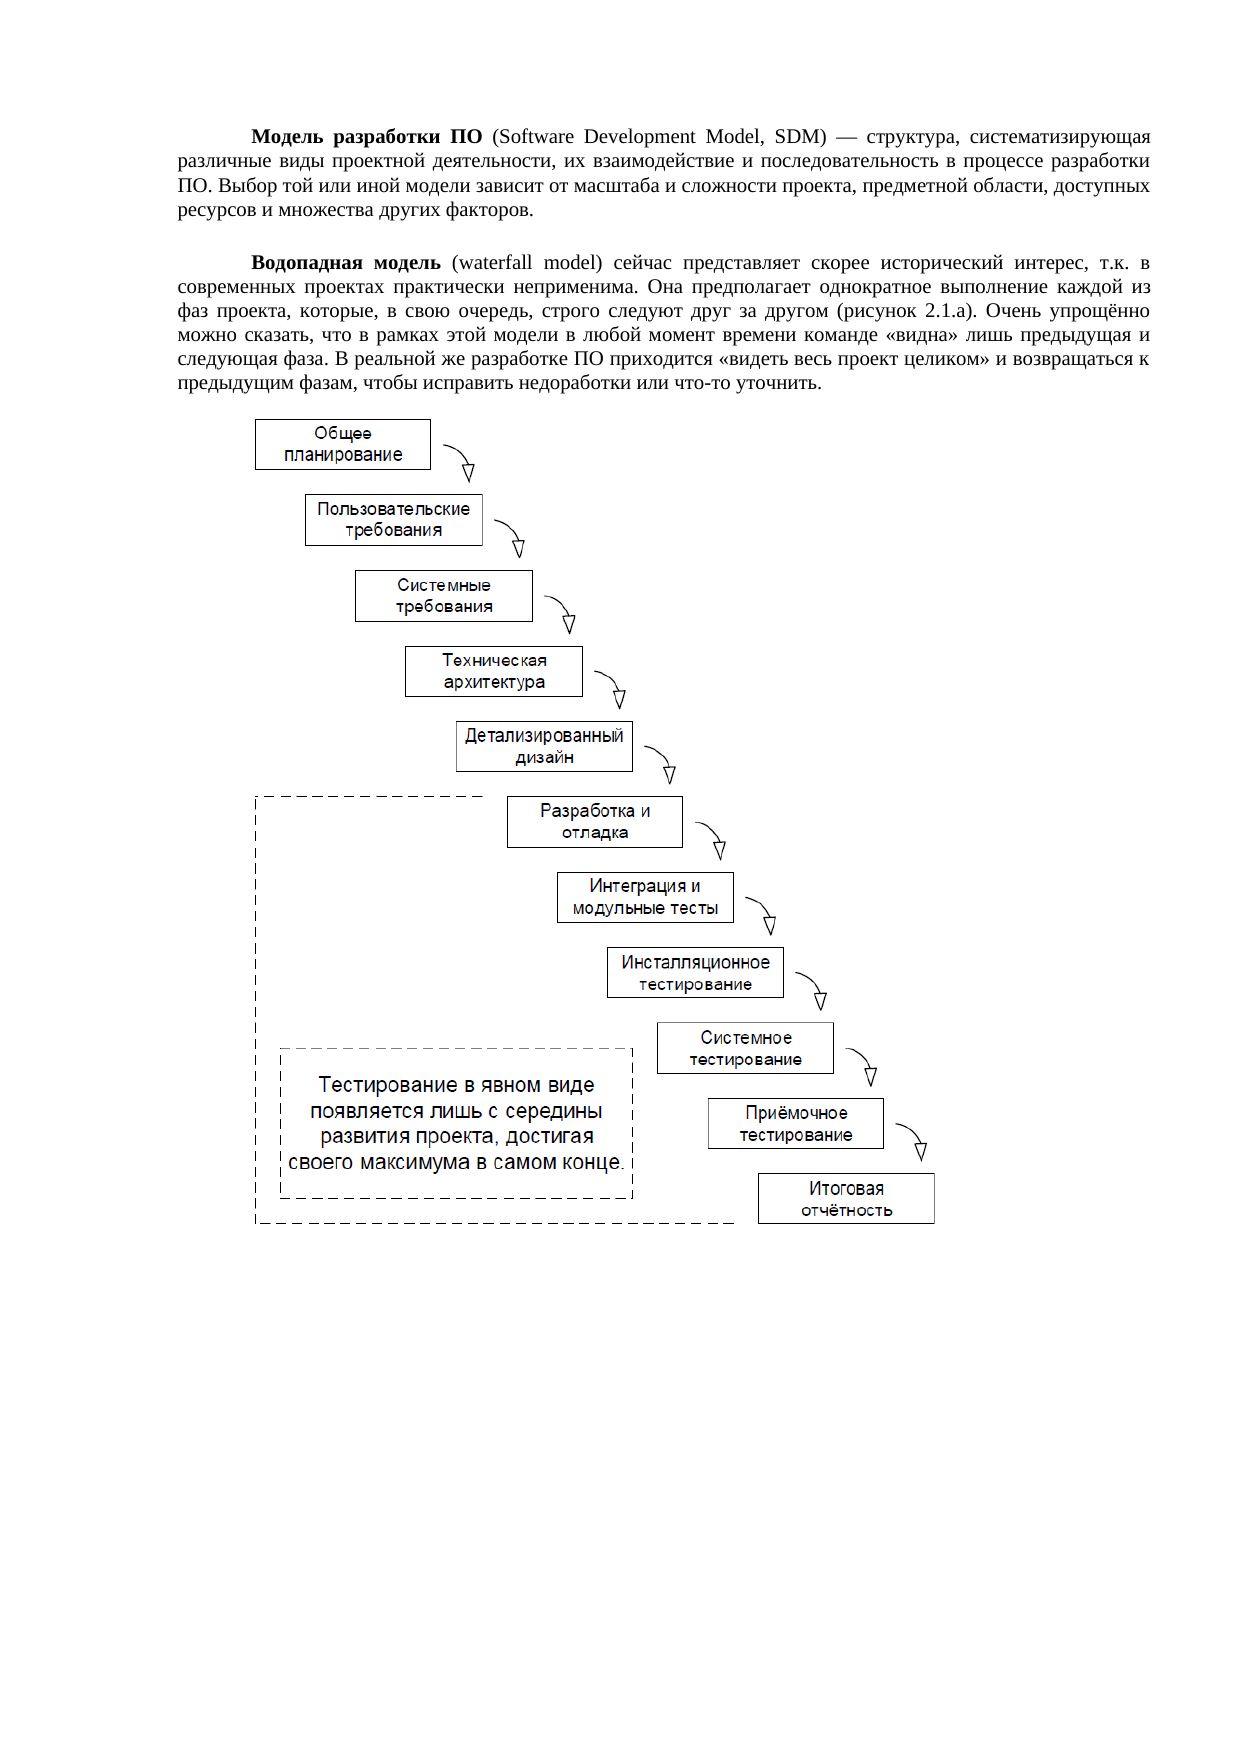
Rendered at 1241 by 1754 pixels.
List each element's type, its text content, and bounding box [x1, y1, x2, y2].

text Модель разработки ПО (Software Development Model, SDM) — структура, систематизирующая различные виды проектной деятельности, их взаимодействие и последовательность в процессе разработки ПО. Выбор той или иной модели зависит от масштаба и сложности проекта, предметной области, доступных ресурсов и множества других факторов. [177, 124, 1152, 221]
picture [177, 410, 961, 1235]
text Водопадная модель (waterfall model) сейчас представляет скорее исторический интерес, т.к. в современных проектах практически неприменима. Она предполагает однократное выполнение каждой из фаз проекта, которые, в свою очередь, строго следуют друг за другом (рисунок 2.1.a). Очень упрощённо можно сказать, что в рамках этой модели в любой момент времени команде «видна» лишь предыдущая и следующая фаза. В реальной же разработке ПО приходится «видеть весь проект целиком» и возвращаться к предыдущим фазам, чтобы исправить недоработки или что-то уточнить. [177, 250, 1152, 394]
